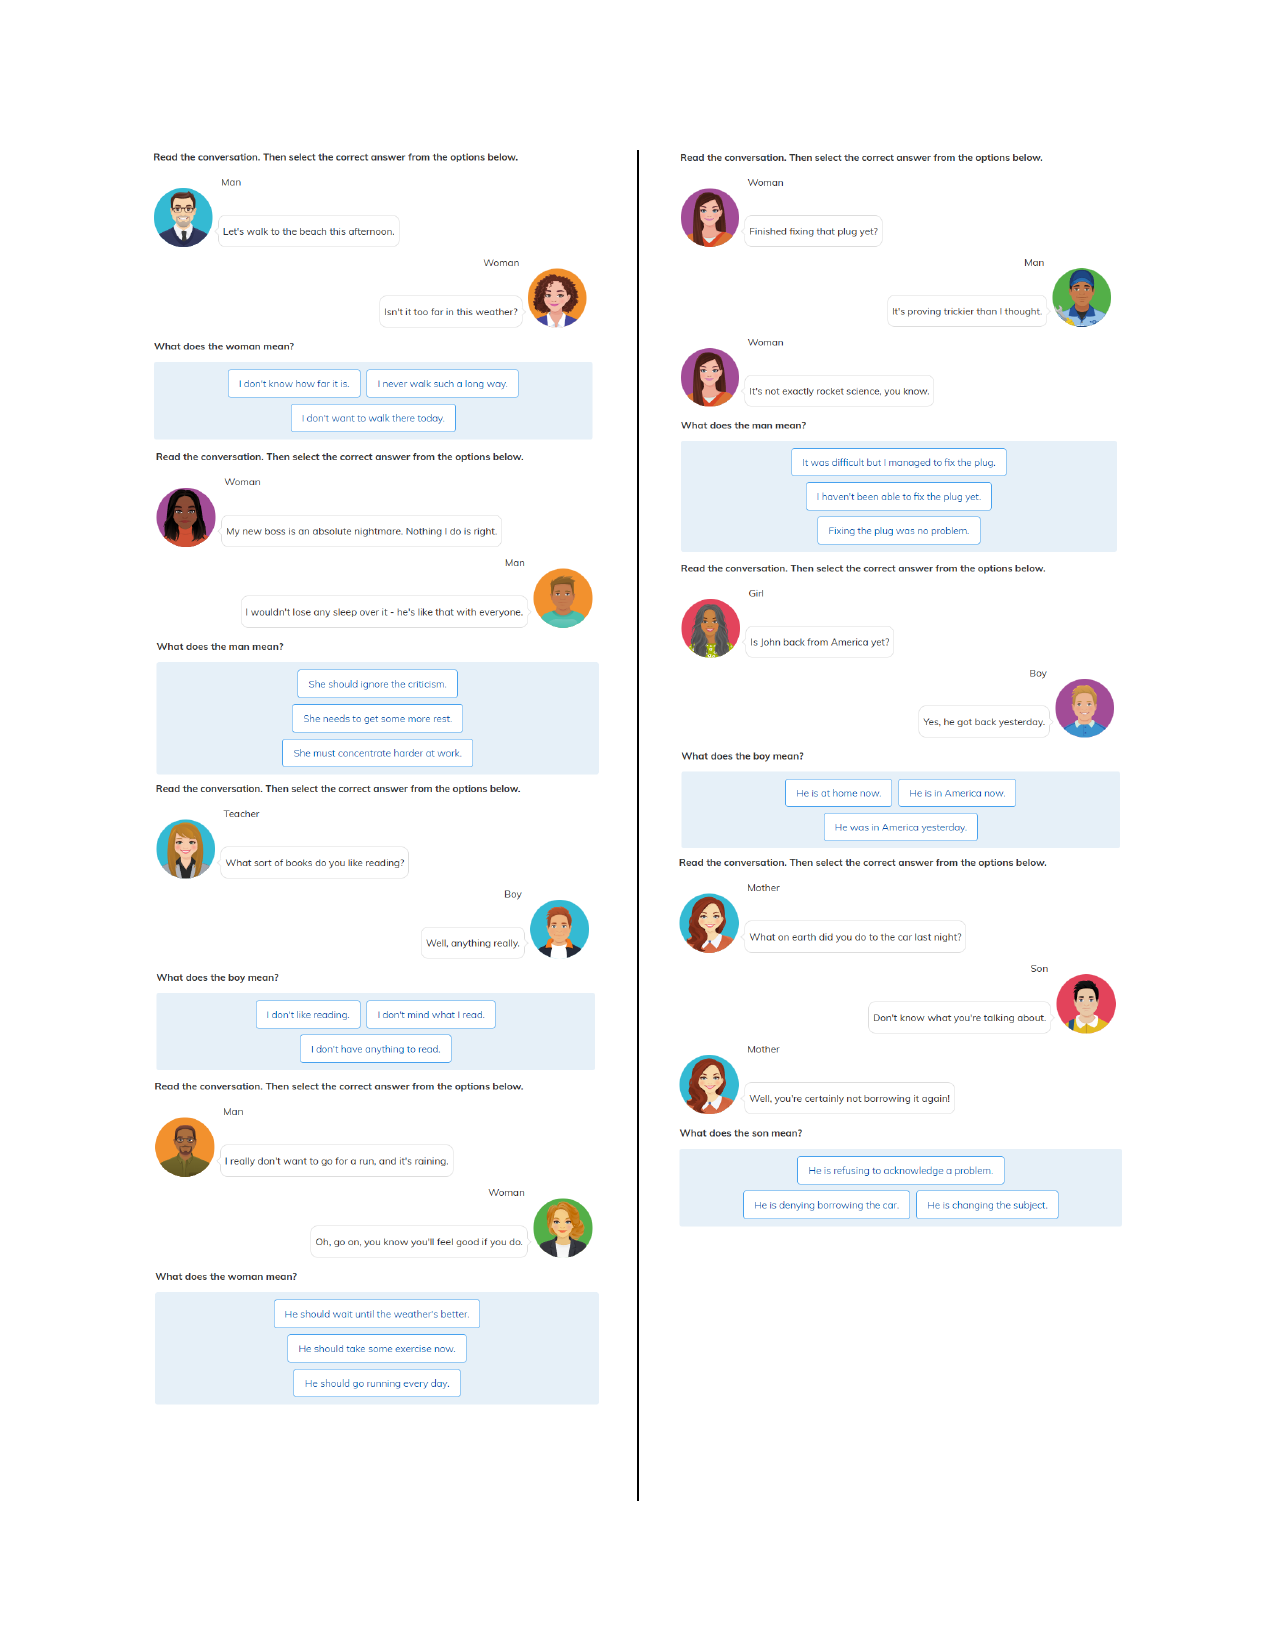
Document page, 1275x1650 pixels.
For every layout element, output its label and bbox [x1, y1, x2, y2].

picture [675, 561, 1125, 851]
picture [150, 150, 599, 444]
picture [675, 150, 1124, 557]
picture [150, 1077, 600, 1408]
picture [150, 448, 600, 776]
picture [150, 781, 599, 1073]
picture [675, 856, 1125, 1231]
